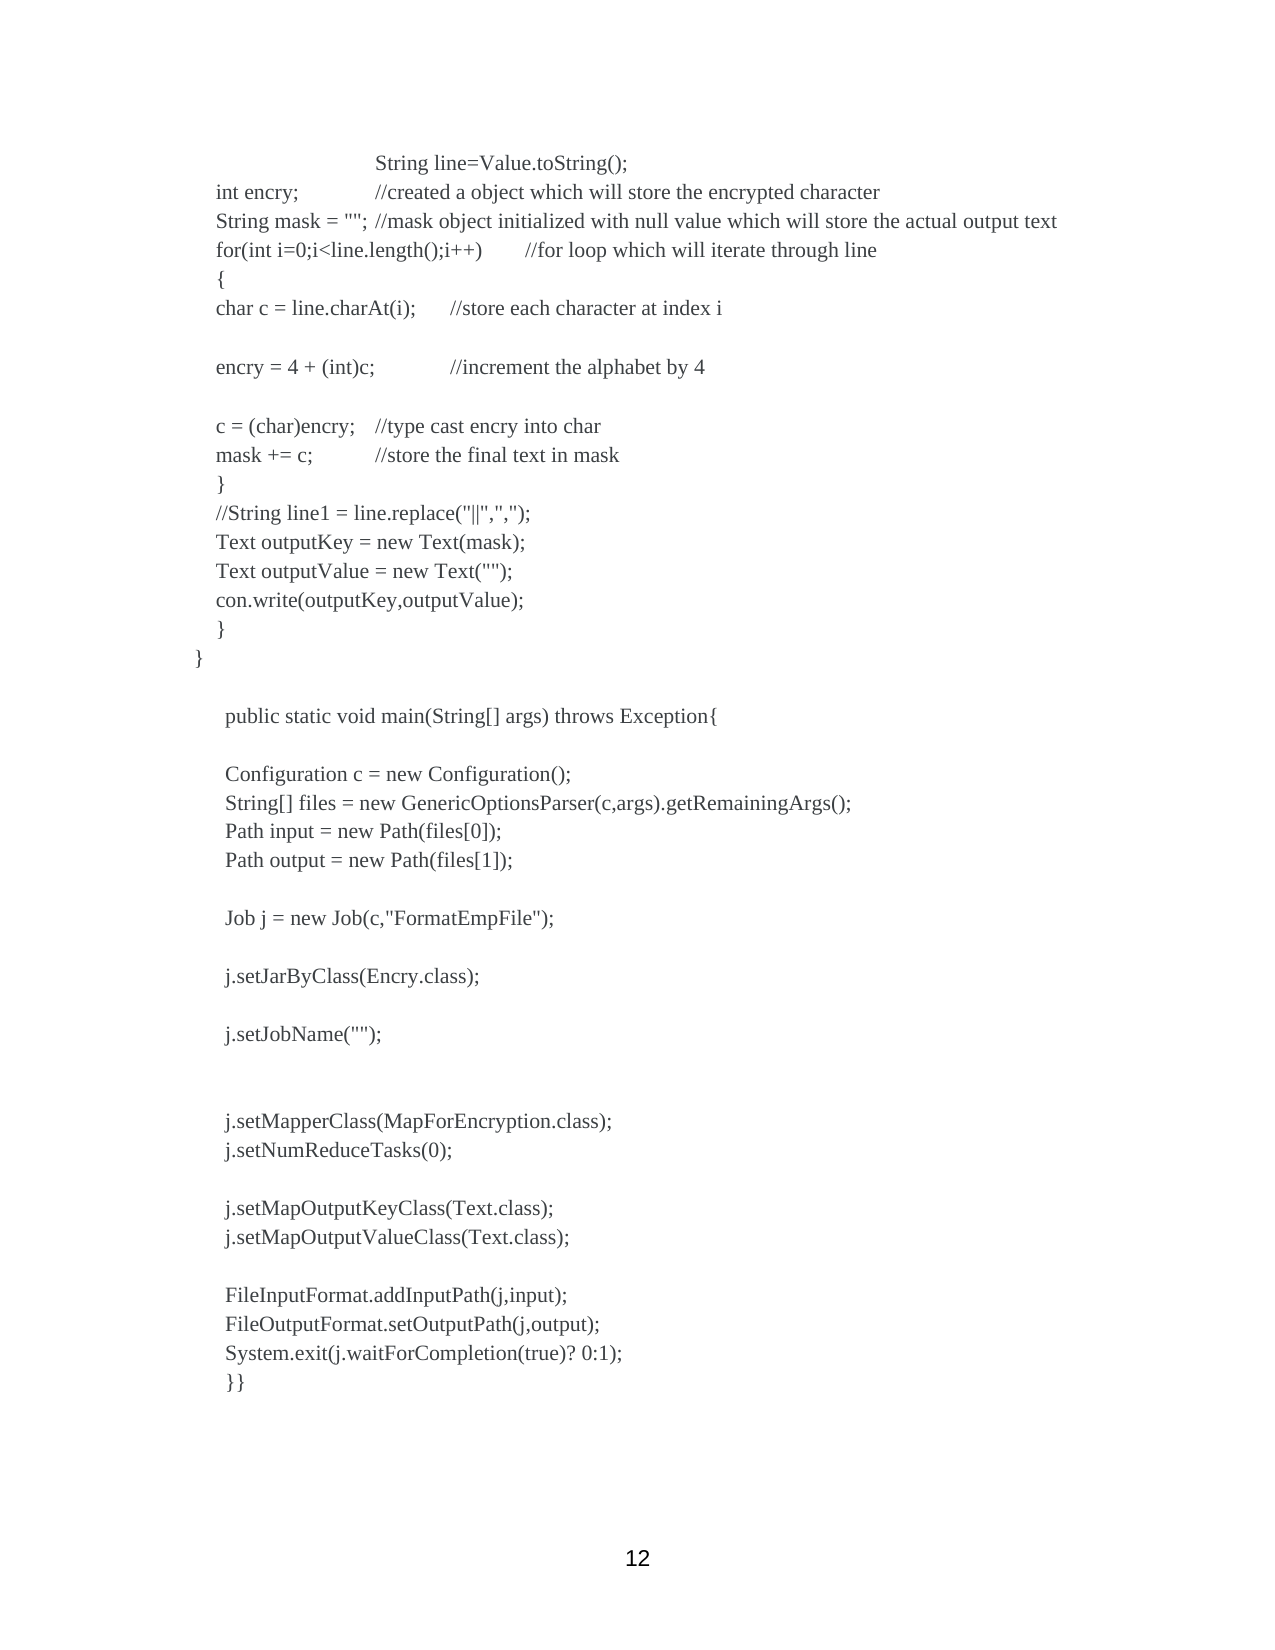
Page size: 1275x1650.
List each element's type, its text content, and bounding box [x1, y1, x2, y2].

text Job j = new Job(c,"FormatEmpFile"); [150, 905, 1125, 931]
text encry = 4 + (int)c; //increment the alphabet by 4 [150, 354, 1125, 379]
text j.setMapOutputKeyClass(Text.class); [150, 1195, 1125, 1220]
text j.setMapperClass(MapForEncryption.class); [150, 1108, 1125, 1133]
text j.setJobName(""); [150, 1021, 1125, 1046]
text String line=Value.toString(); [150, 150, 1125, 175]
text con.write(outputKey,outputValue); [150, 587, 1125, 612]
text } [150, 645, 1125, 670]
text Configuration c = new Configuration(); [150, 761, 1125, 786]
text FileOutputFormat.setOutputPath(j,output); [150, 1311, 1125, 1336]
text String[] files = new GenericOptionsParser(c,args).getRemainingArgs(); [150, 789, 1125, 815]
text Text outputValue = new Text(""); [150, 558, 1125, 583]
text j.setNumReduceTasks(0); [150, 1137, 1125, 1162]
text mask += c; //store the final text in mask [150, 442, 1125, 467]
text FileInputFormat.addInputPath(j,input); [150, 1282, 1125, 1307]
text Path input = new Path(files[0]); [150, 818, 1125, 844]
text String mask = ""; //mask object initialized with null value which will store the actual output text [150, 208, 1125, 233]
text Path output = new Path(files[1]); [150, 847, 1125, 873]
text } [150, 616, 1125, 641]
text int encry; //created a object which will store the encrypted character [150, 179, 1125, 204]
text }} [150, 1369, 1125, 1394]
text j.setJarByClass(Encry.class); [150, 963, 1125, 988]
text j.setMapOutputValueClass(Text.class); [150, 1224, 1125, 1249]
text System.exit(j.waitForCompletion(true)? 0:1); [150, 1340, 1125, 1365]
text { [150, 266, 1125, 291]
text } [150, 471, 1125, 496]
text c = (char)encry; //type cast encry into char [150, 413, 1125, 438]
text char c = line.charAt(i); //store each character at index i [150, 295, 1125, 320]
text //String line1 = line.replace("||",","); [150, 500, 1125, 525]
text Text outputKey = new Text(mask); [150, 529, 1125, 554]
text public static void main(String[] args) throws Exception{ [150, 703, 1125, 728]
text for(int i=0;i<line.length();i++) //for loop which will iterate through line [150, 237, 1125, 262]
